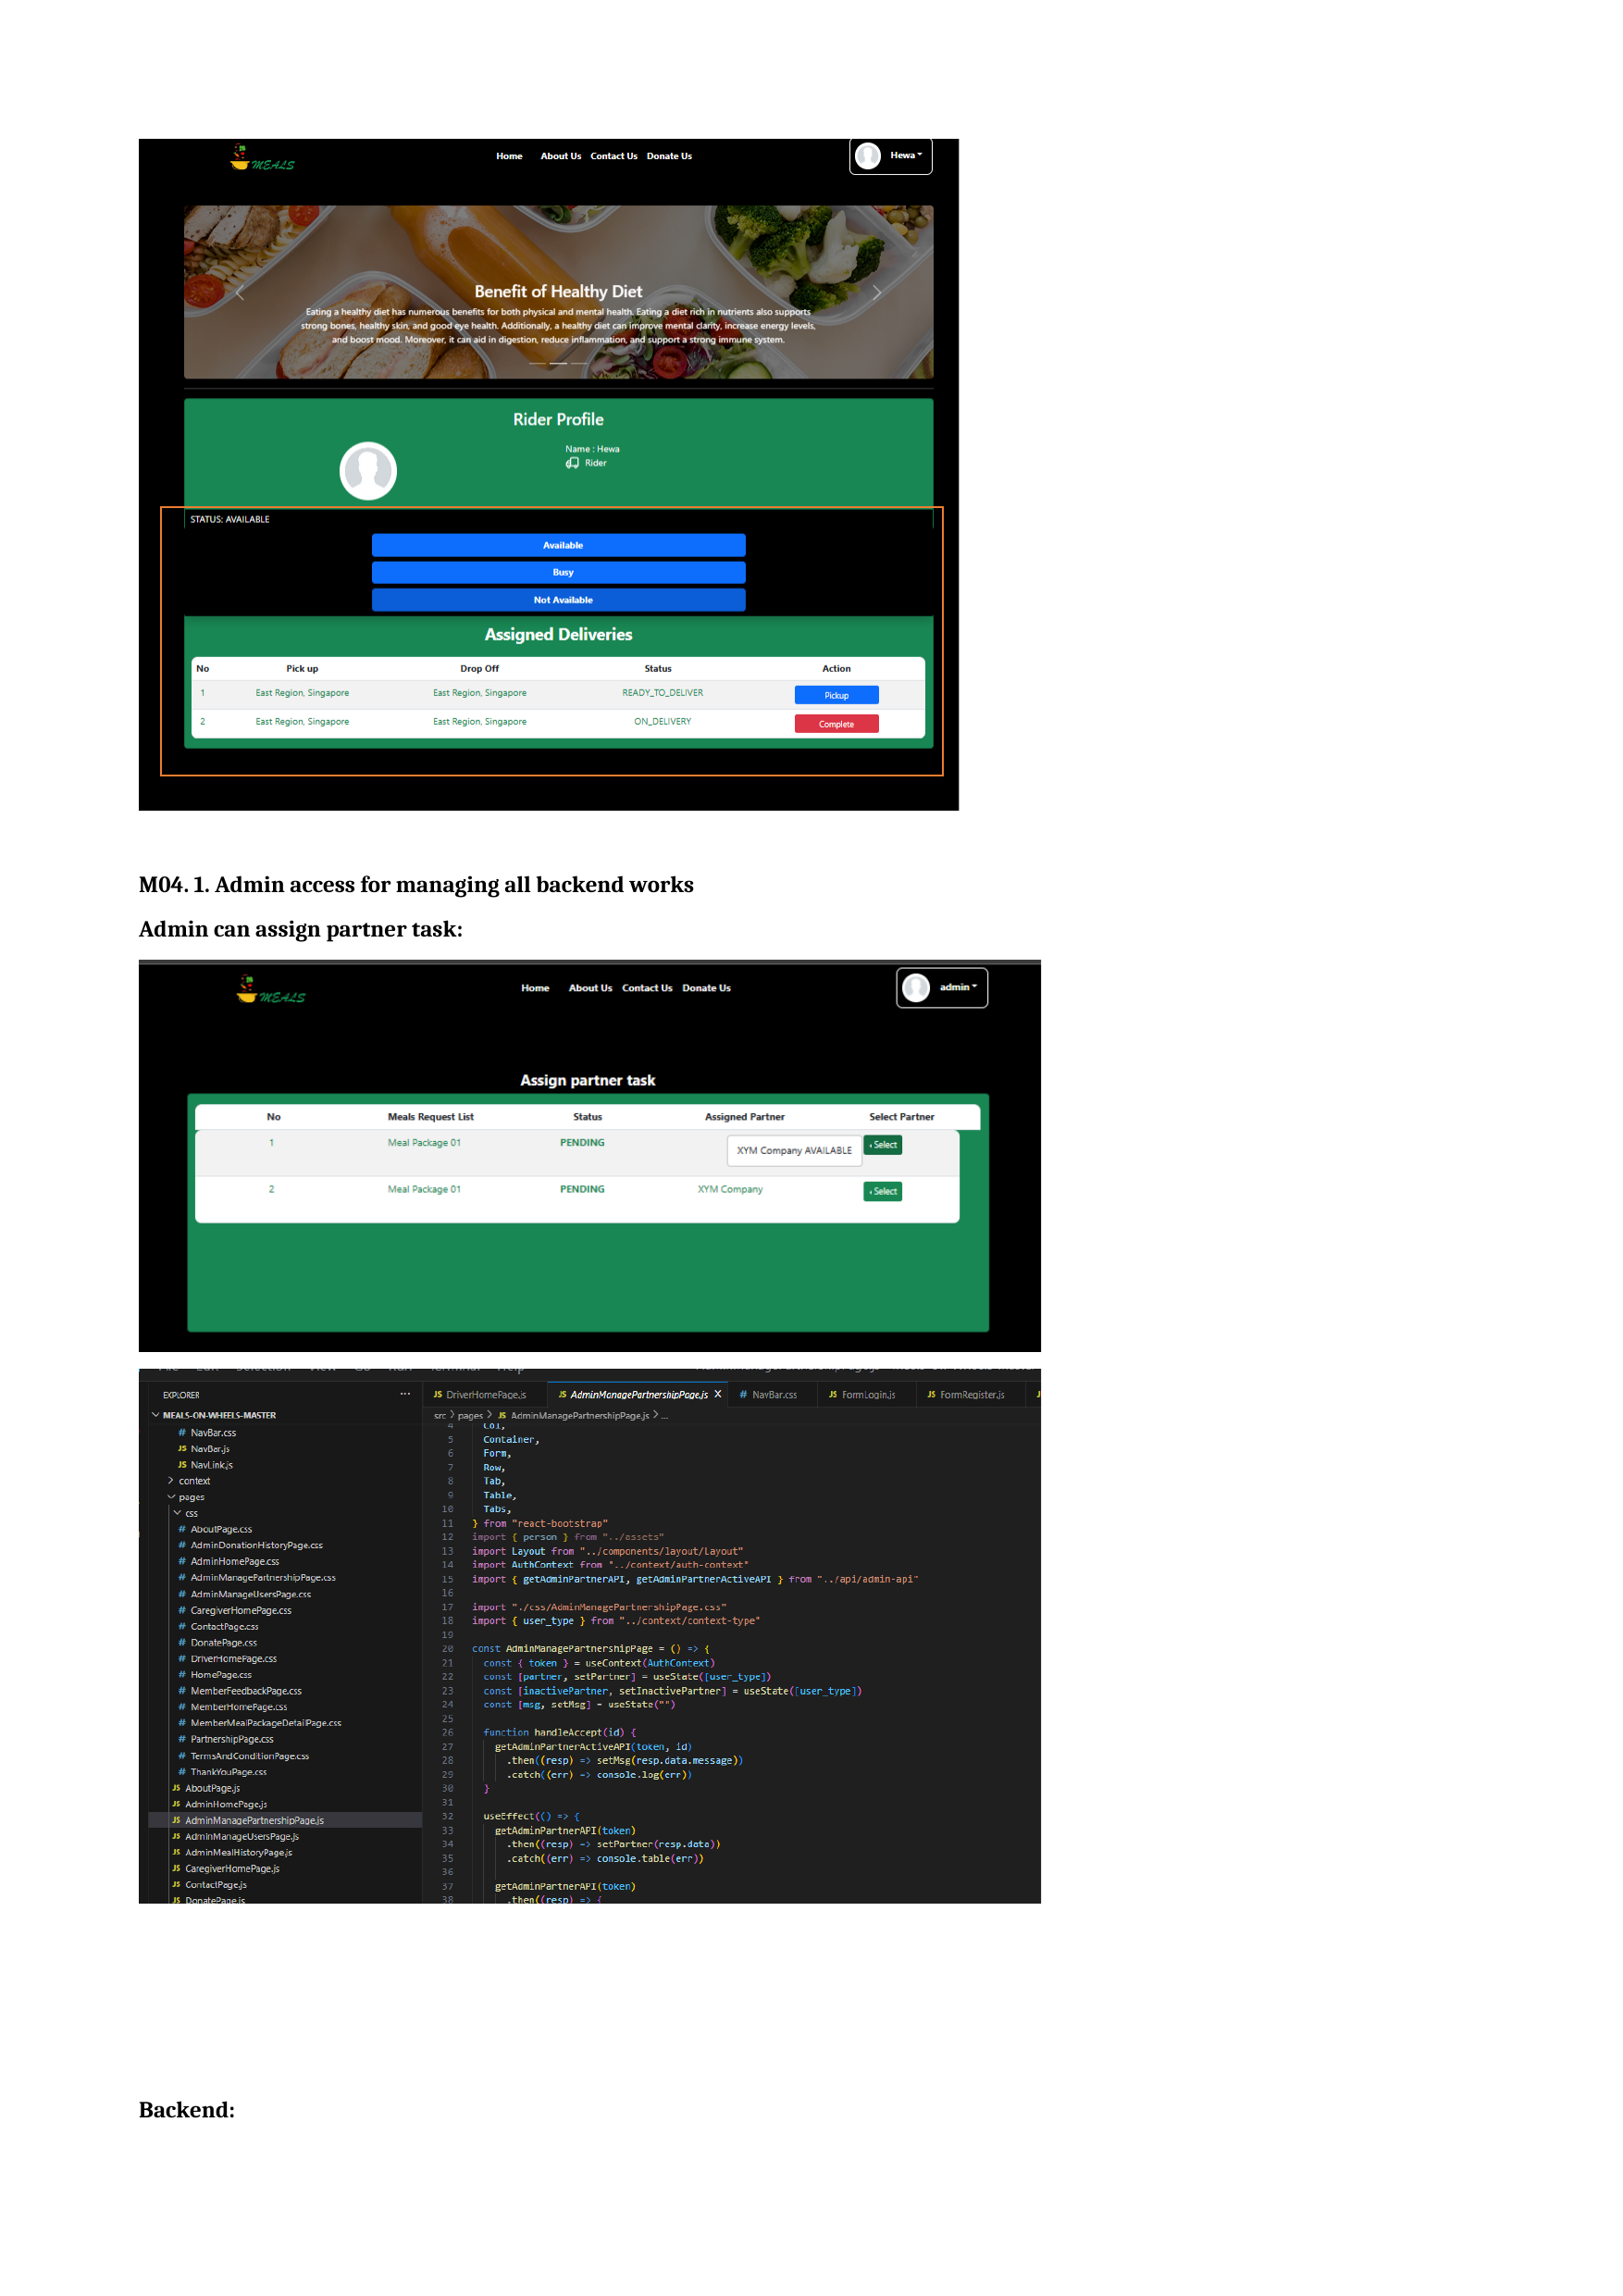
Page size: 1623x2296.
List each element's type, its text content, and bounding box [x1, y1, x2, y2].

text M04. 1. Admin access for managing all backend works [139, 872, 1484, 899]
picture [139, 1369, 1041, 1904]
picture [139, 960, 1041, 1352]
picture [139, 139, 960, 811]
text Admin can assign partner task: [139, 916, 1484, 942]
text Backend: [139, 2097, 1484, 2124]
